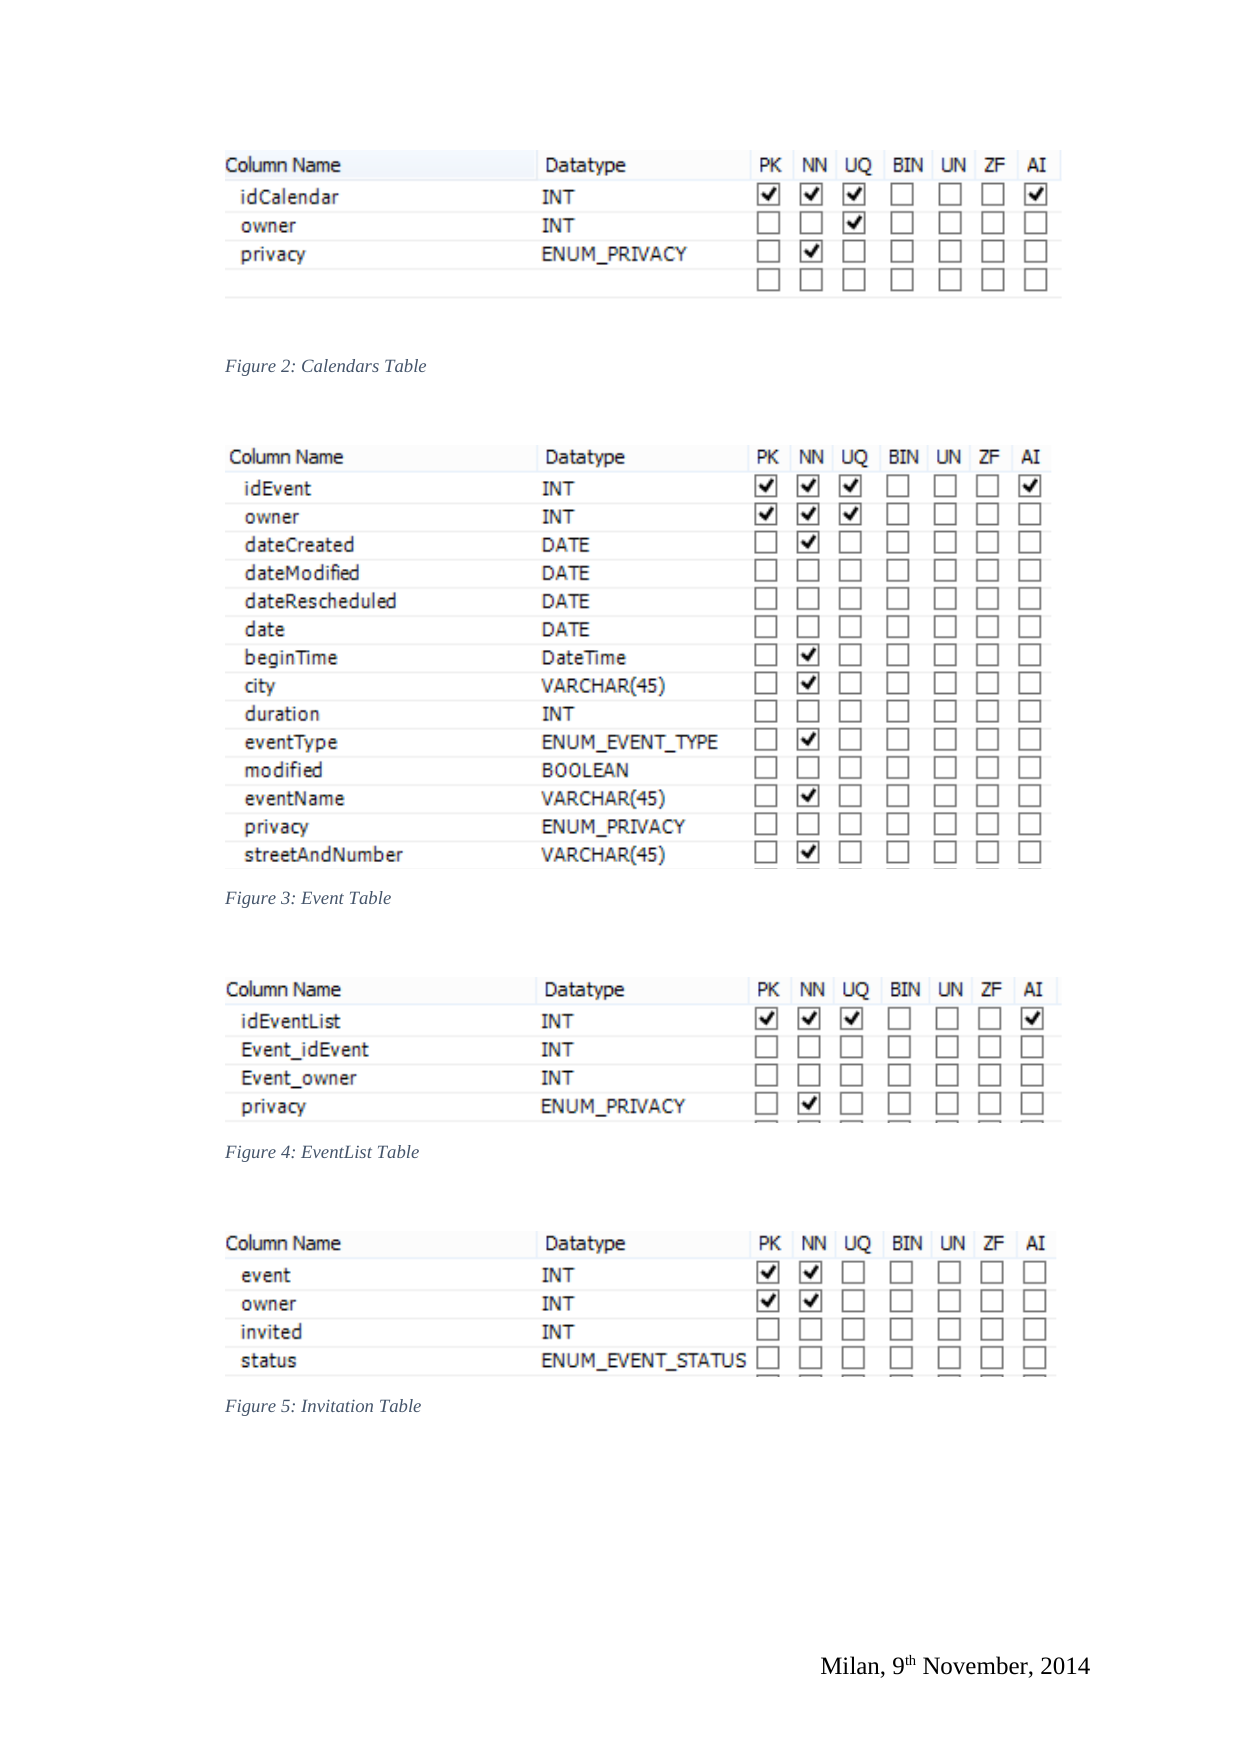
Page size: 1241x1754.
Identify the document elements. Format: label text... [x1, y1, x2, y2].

picture [225, 445, 1052, 869]
picture [225, 977, 1062, 1123]
picture [225, 1231, 1057, 1377]
text Figure 2: Calendars Table [150, 355, 1090, 376]
text Figure 3: Event Table [150, 887, 1090, 909]
text Figure 5: Invitation Table [150, 1395, 1090, 1417]
text Figure 4: EventList Table [150, 1141, 1090, 1163]
picture [225, 150, 1062, 336]
